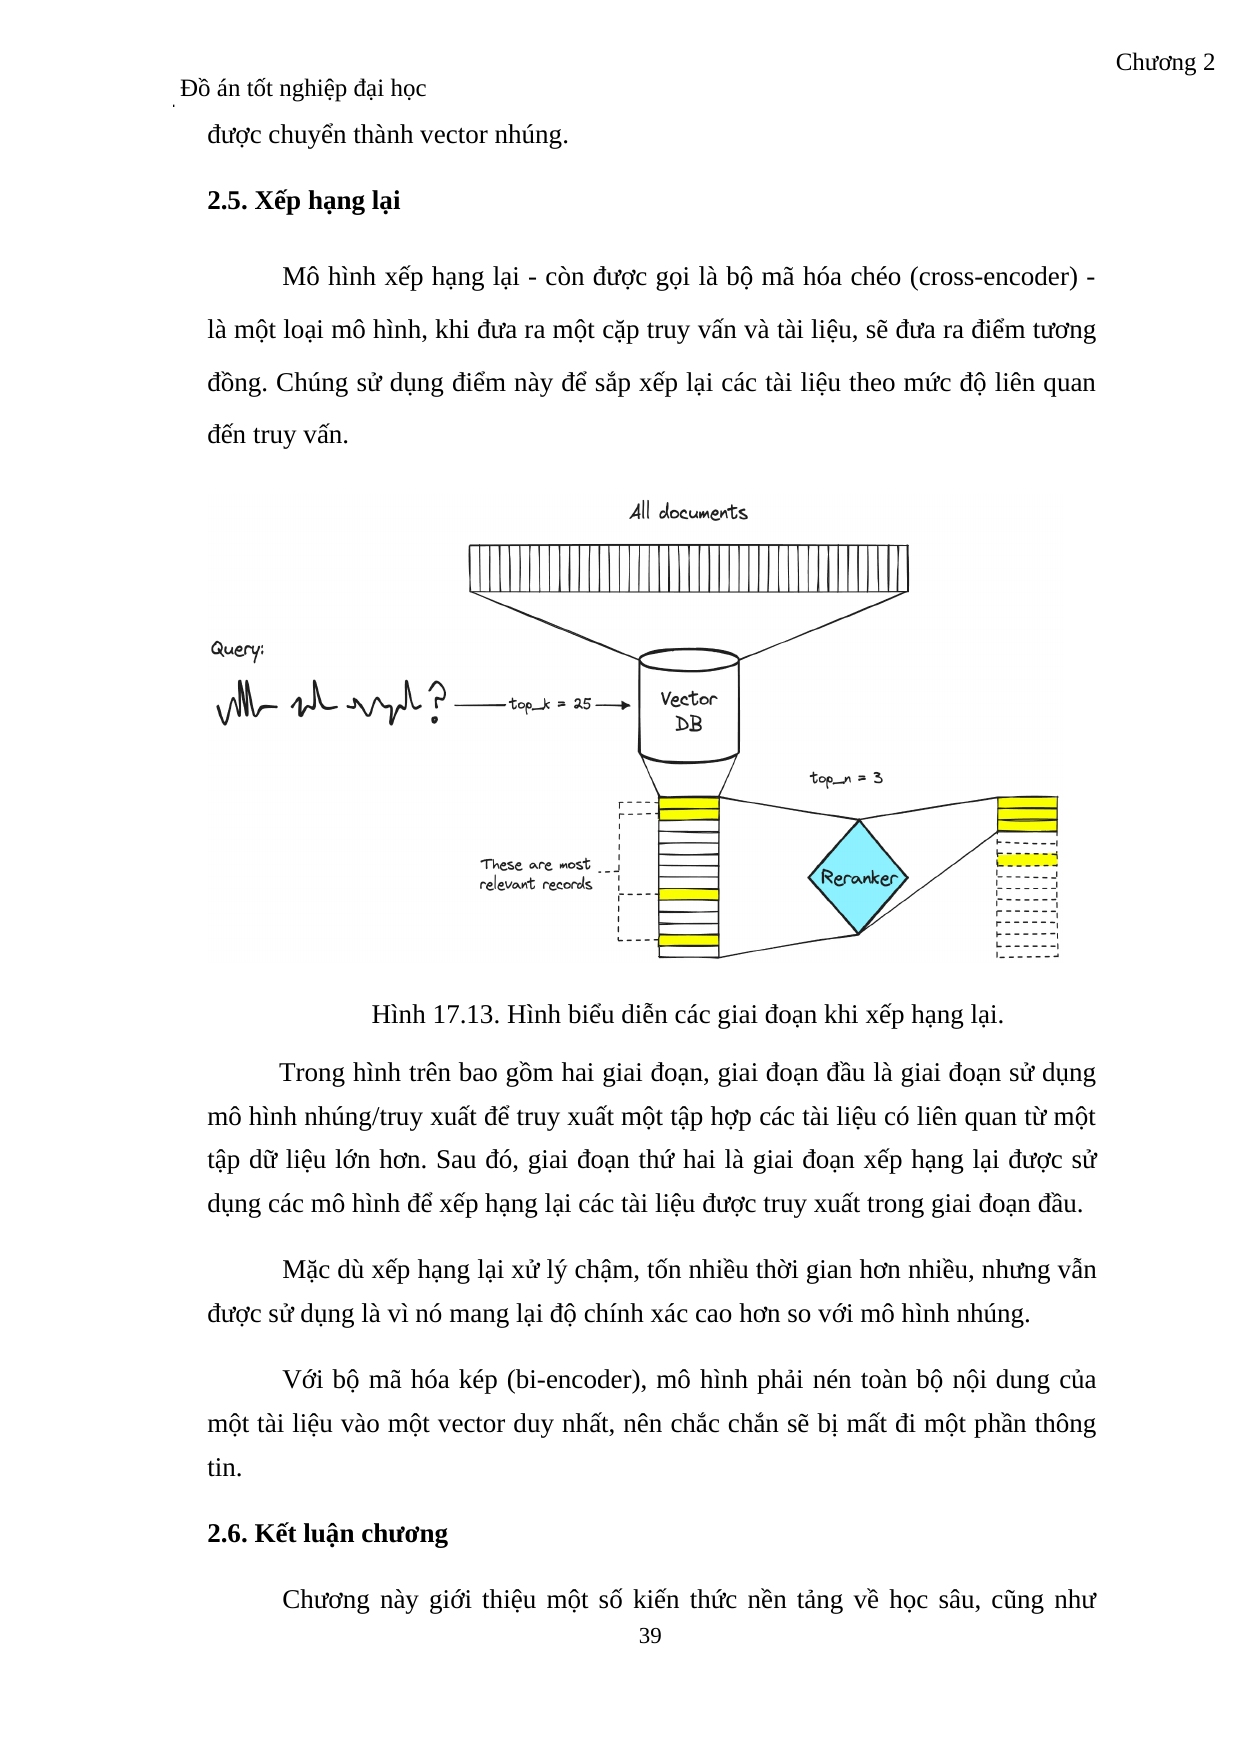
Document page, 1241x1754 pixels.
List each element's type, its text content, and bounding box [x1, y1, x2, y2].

text Trong hình trên bao gồm hai giai đoạn, giai đoạn đầu là giai đoạn sử dụng mô hình nhúng/truy xuất để truy xuất một tập hợp các tài liệu có liên quan từ một tập dữ liệu lớn hơn. Sau đó, giai đoạn thứ hai là giai đoạn xếp hạng lại được sử dụng các mô hình để xếp hạng lại các tài liệu được truy xuất trong giai đoạn đầu. [207, 1056, 1098, 1218]
subtitle 2.6. Kết luận chương [207, 1517, 1098, 1548]
text Mặc dù xếp hạng lại xử lý chậm, tốn nhiều thời gian hơn nhiều, nhưng vẫn được sử dụng là vì nó mang lại độ chính xác cao hơn so với mô hình nhúng. [207, 1253, 1098, 1328]
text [207, 118, 1097, 150]
text Mô hình xếp hạng lại - còn được gọi là bộ mã hóa chéo (cross-encoder) - là một loại mô hình, khi đưa ra một cặp truy vấn và tài liệu, sẽ đưa ra điểm tương đồng. Chúng sử dụng điểm này để sắp xếp lại các tài liệu theo mức độ liên quan đến truy vấn. [207, 260, 1097, 450]
subtitle 2.5. Xếp hạng lại [207, 184, 1098, 215]
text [207, 1583, 1097, 1615]
picture [207, 494, 1063, 963]
text Với bộ mã hóa kép (bi-encoder), mô hình phải nén toàn bộ nội dung của một tài liệu vào một vector duy nhất, nên chắc chắn sẽ bị mất đi một phần thông tin. [207, 1363, 1098, 1482]
